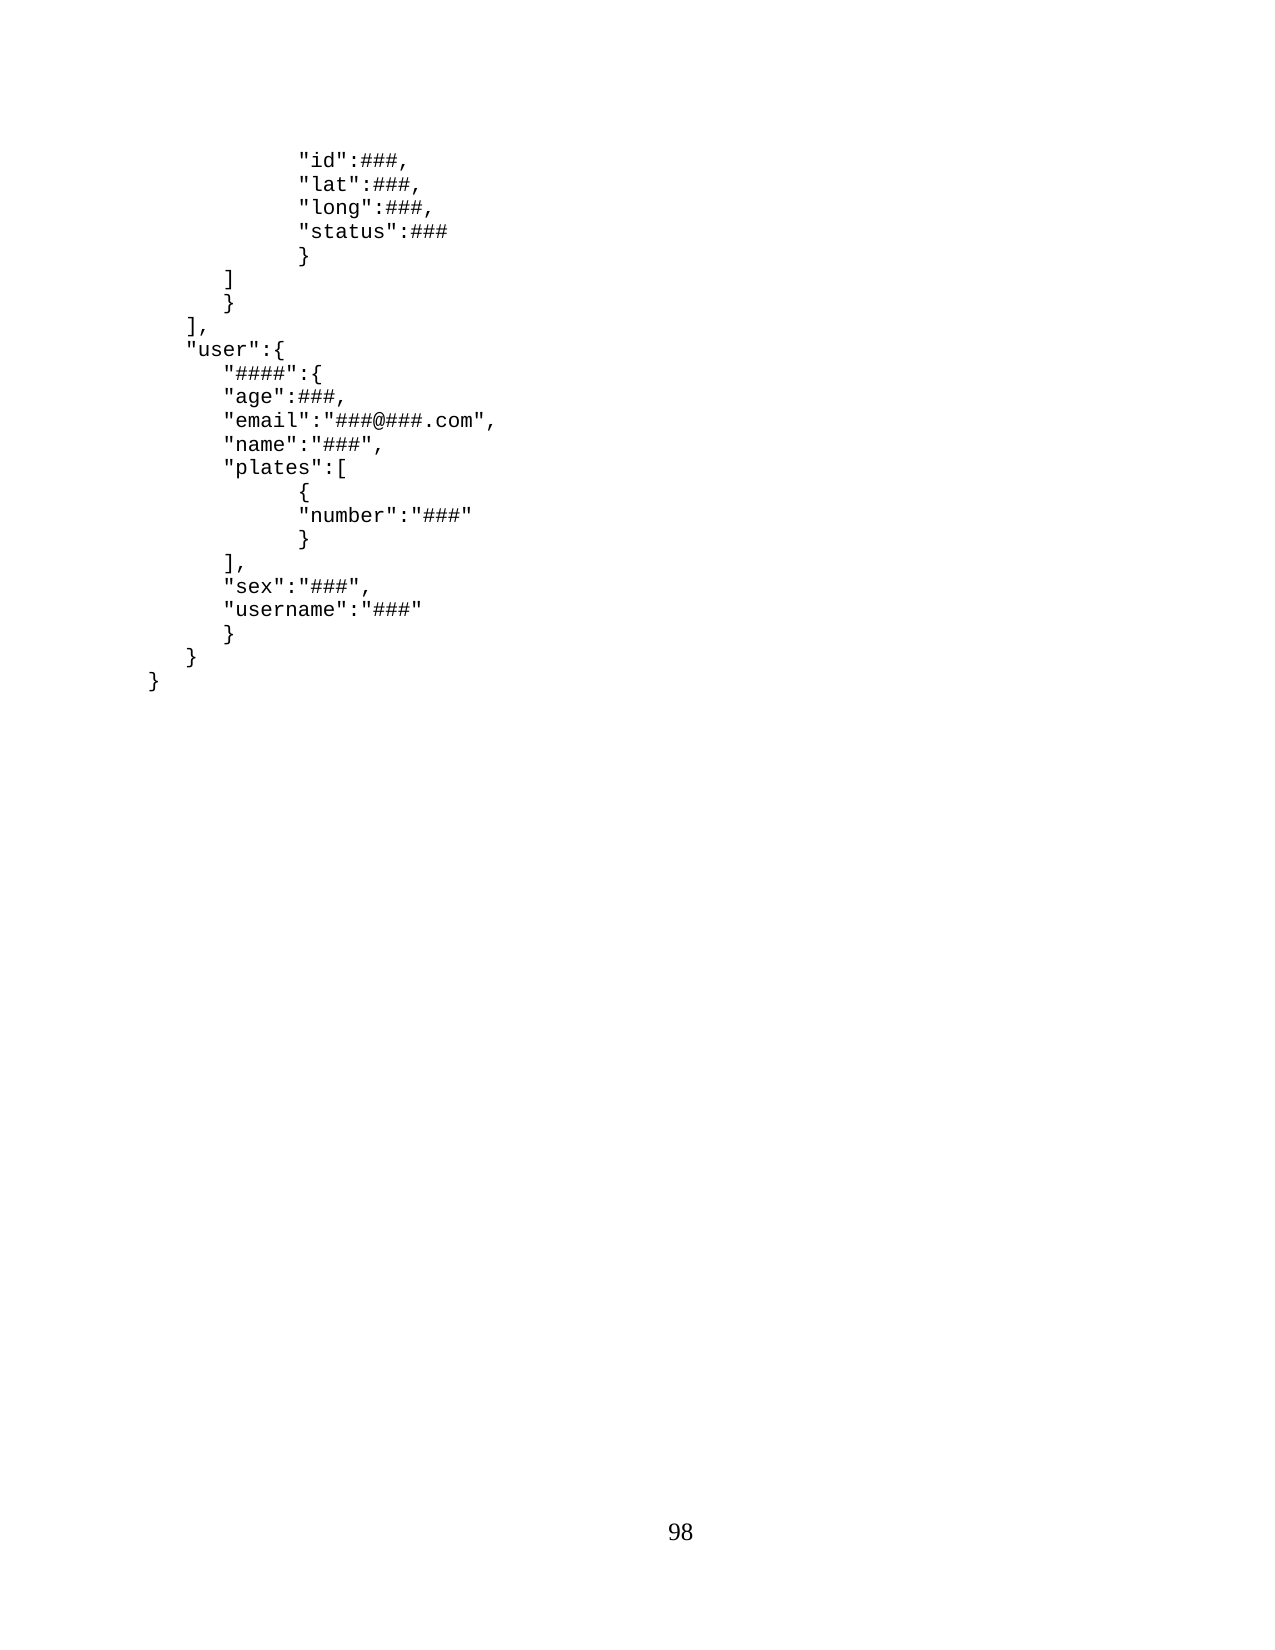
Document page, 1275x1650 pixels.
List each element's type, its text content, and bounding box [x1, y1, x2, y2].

text ], [148, 552, 1125, 576]
text "username":"###" [148, 599, 1125, 623]
text ] [148, 268, 1125, 292]
text { [148, 481, 1125, 505]
text "name":"###", [148, 434, 1125, 457]
text "user":{ [148, 339, 1125, 363]
text } [148, 244, 1125, 268]
text "email":"###@###.com", [148, 410, 1125, 434]
text "plates":[ [148, 457, 1125, 481]
text "id":###, [148, 150, 1125, 174]
text } [148, 623, 1125, 647]
text } [148, 292, 1125, 316]
text } [148, 647, 1125, 670]
text "age":###, [148, 386, 1125, 410]
text } [148, 670, 1125, 694]
text "####":{ [148, 363, 1125, 386]
text "long":###, [148, 197, 1125, 221]
text ], [148, 316, 1125, 339]
text "lat":###, [148, 174, 1125, 197]
text "sex":"###", [148, 576, 1125, 599]
text "number":"###" [148, 505, 1125, 528]
text "status":### [148, 221, 1125, 244]
text } [148, 528, 1125, 552]
